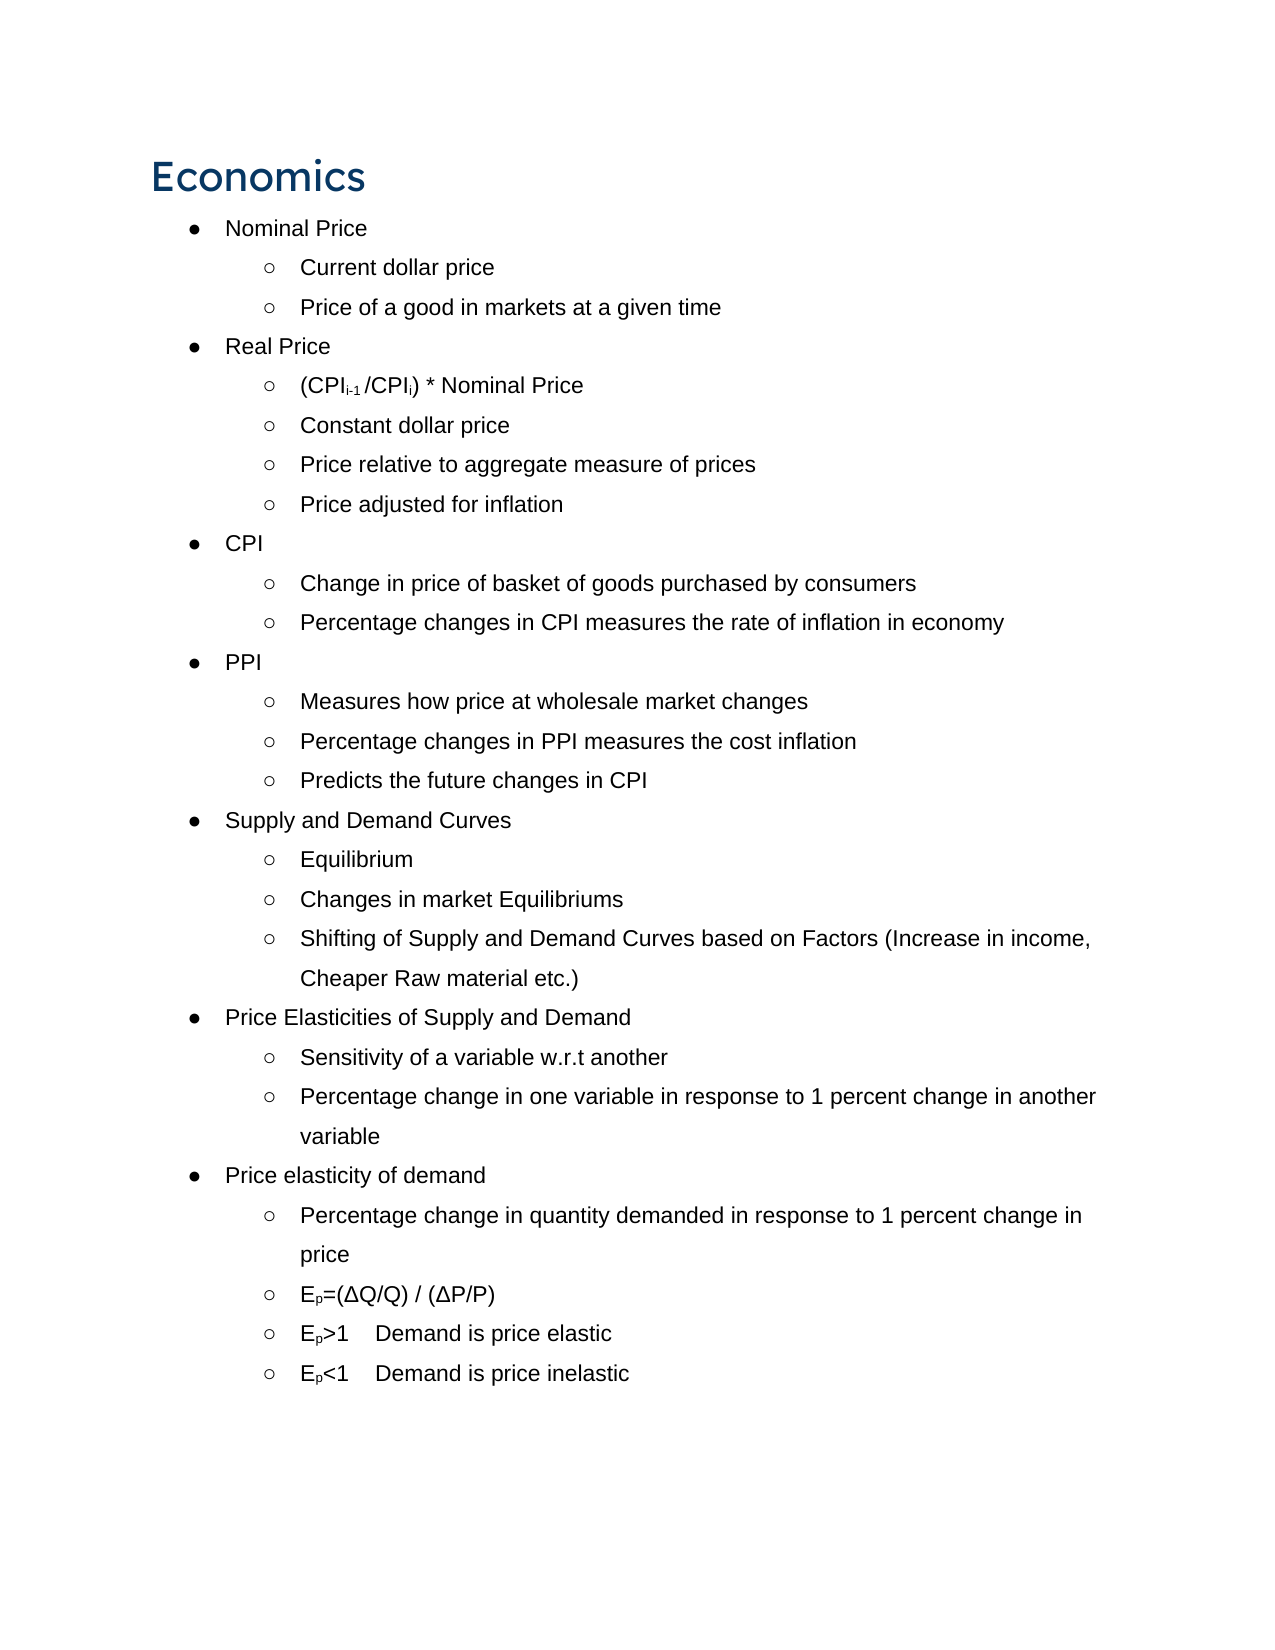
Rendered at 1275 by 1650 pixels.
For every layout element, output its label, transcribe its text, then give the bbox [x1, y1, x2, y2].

list Percentage change in quantity demanded in response to 1 percent change in price [262, 1202, 1125, 1267]
list Constant dollar price [262, 412, 1125, 438]
list Changes in market Equilibriums [262, 886, 1125, 912]
list Percentage changes in CPI measures the rate of inflation in economy [262, 609, 1125, 636]
list Ep=(ΔQ/Q) / (ΔP/P) [262, 1281, 1125, 1307]
list Ep>1 Demand is price elastic [262, 1320, 1125, 1346]
list Current dollar price [262, 254, 1125, 280]
list Equilibrium [262, 846, 1125, 873]
list Shifting of Supply and Demand Curves based on Factors (Increase in income, Cheaper Raw material etc.) [262, 925, 1125, 991]
list Percentage change in one variable in response to 1 percent change in another variable [262, 1083, 1125, 1149]
list Price elasticity of demand [187, 1162, 1125, 1188]
list Price Elasticities of Supply and Demand [187, 1004, 1125, 1031]
list Price of a good in markets at a given time [262, 293, 1125, 320]
list CPI [187, 530, 1125, 557]
list Supply and Demand Curves [187, 807, 1125, 833]
list Sensitivity of a variable w.r.t another [262, 1044, 1125, 1070]
list Ep<1 Demand is price inelastic [262, 1359, 1125, 1386]
list Predicts the future changes in CPI [262, 767, 1125, 794]
subtitle Economics [150, 150, 1125, 202]
list Price adjusted for inflation [262, 491, 1125, 517]
list Real Price [187, 333, 1125, 359]
list (CPIi-1 /CPIi) * Nominal Price [262, 372, 1125, 399]
list Nominal Price [187, 214, 1125, 241]
list PPI [187, 649, 1125, 675]
list Measures how price at wholesale market changes [262, 688, 1125, 715]
list Percentage changes in PPI measures the cost inflation [262, 728, 1125, 754]
list Change in price of basket of goods purchased by consumers [262, 570, 1125, 596]
list Price relative to aggregate measure of prices [262, 451, 1125, 478]
